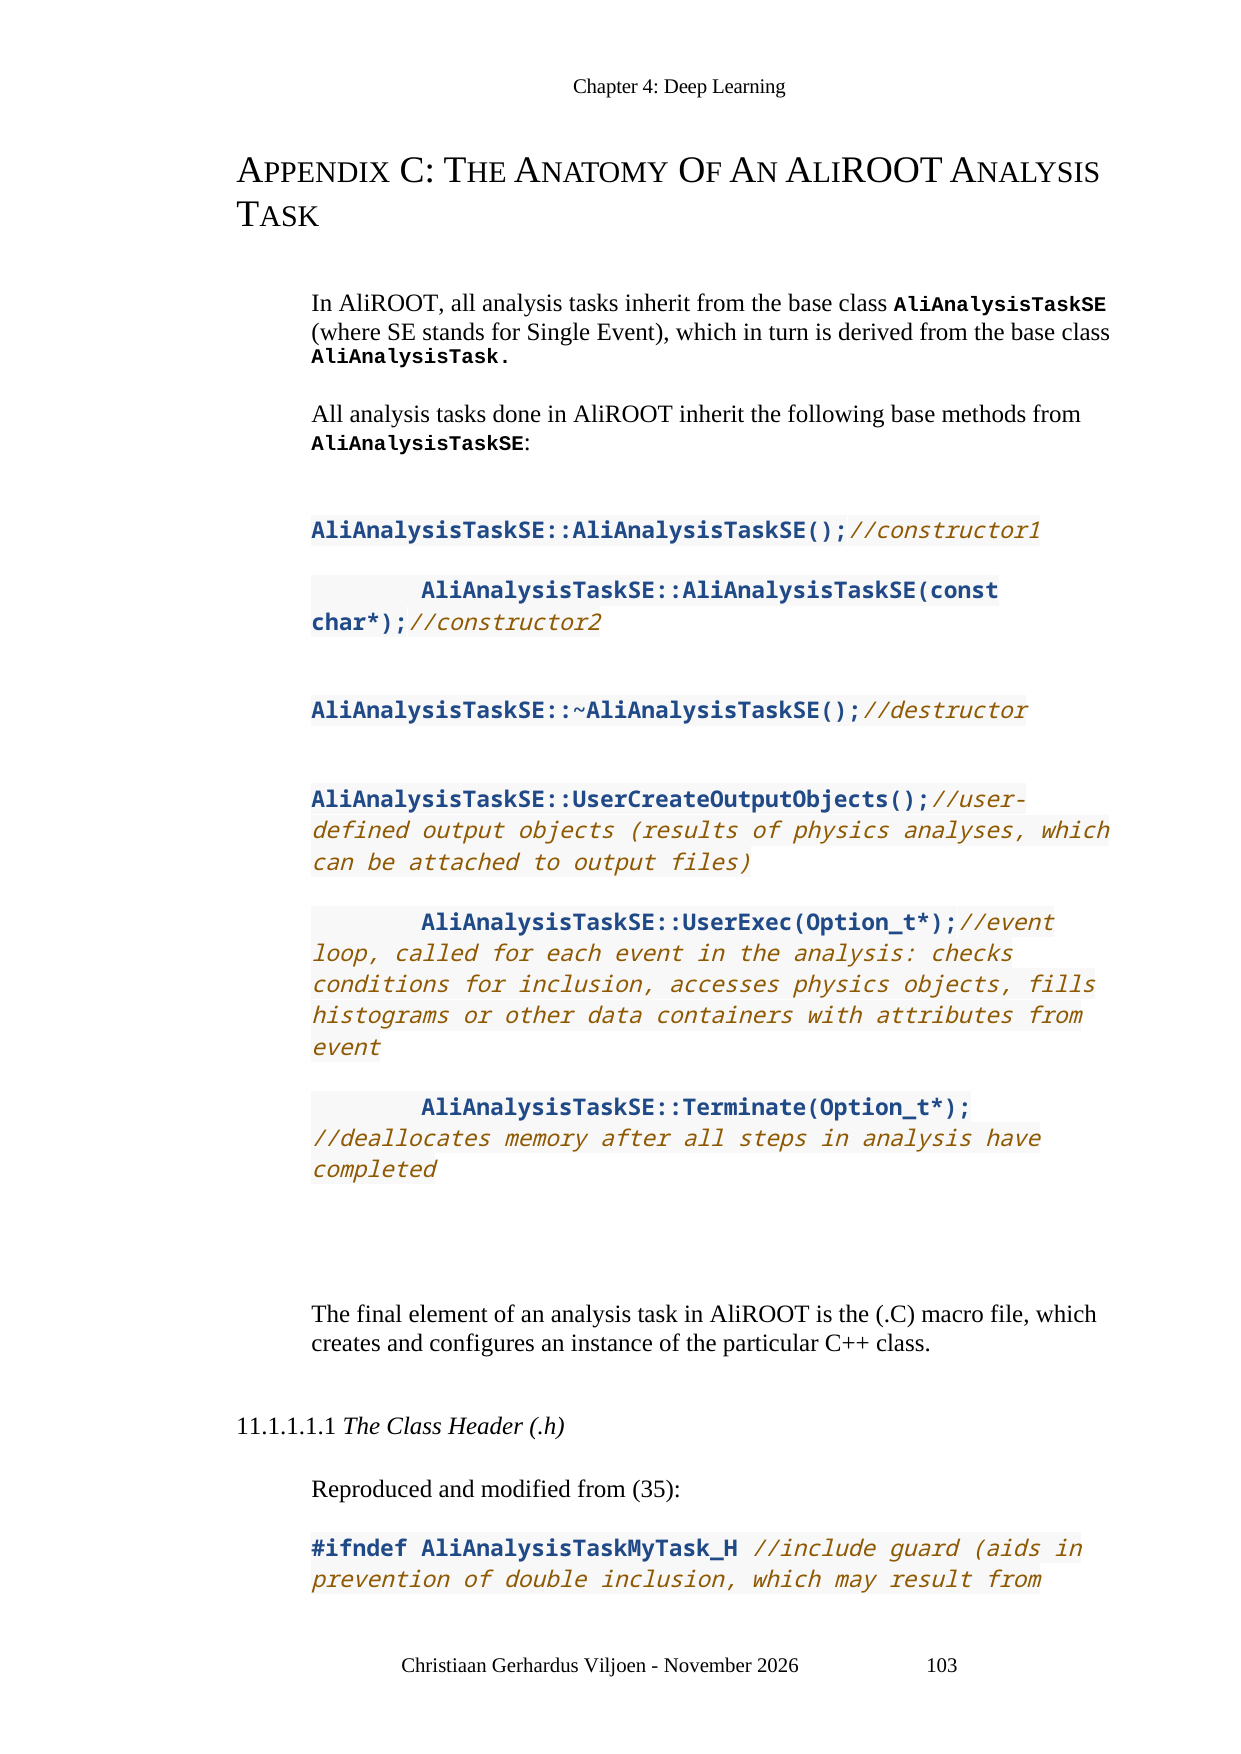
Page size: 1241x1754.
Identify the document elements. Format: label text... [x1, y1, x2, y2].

text All analysis tasks done in AliROOT inherit the following base methods from AliAnalysisTaskSE: [311, 399, 1122, 457]
text The final element of an analysis task in AliROOT is the (.C) macro file, which creates and configures an instance of the particular C++ class. [311, 1299, 1122, 1357]
subtitle Appendix C: The Anatomy Of An AliROOT Analysis Task [236, 148, 1122, 234]
text Reproduced and modified from : [311, 1474, 1122, 1503]
text AliAnalysisTaskSE::AliAnalysisTaskSE();//constructor1 [311, 486, 1122, 546]
text AliAnalysisTaskSE::Terminate(Option_t*); //deallocates memory after all steps in analysis have completed [435, 1091, 1122, 1184]
text AliAnalysisTaskSE::~AliAnalysisTaskSE();//destructor [311, 666, 1122, 726]
text AliAnalysisTaskSE::UserExec(Option_t*);//event loop, called for each event in the analysis: checks conditions for inclusion, accesses physics objects, fills histograms or other data containers with attributes from event [311, 906, 1122, 1062]
text AliAnalysisTaskSE::UserCreateOutputObjects();//user-defined output objects (results of physics analyses, which can be attached to output files) [311, 754, 1122, 877]
text In AliROOT, all analysis tasks inherit from the base class AliAnalysisTaskSE (where SE stands for Single Event), which in turn is derived from the base class AliAnalysisTask. [311, 288, 1122, 370]
subtitle The Class Header (.h) [236, 1411, 1122, 1439]
text AliAnalysisTaskSE::AliAnalysisTaskSE(const char*);//constructor2 [311, 574, 1122, 637]
